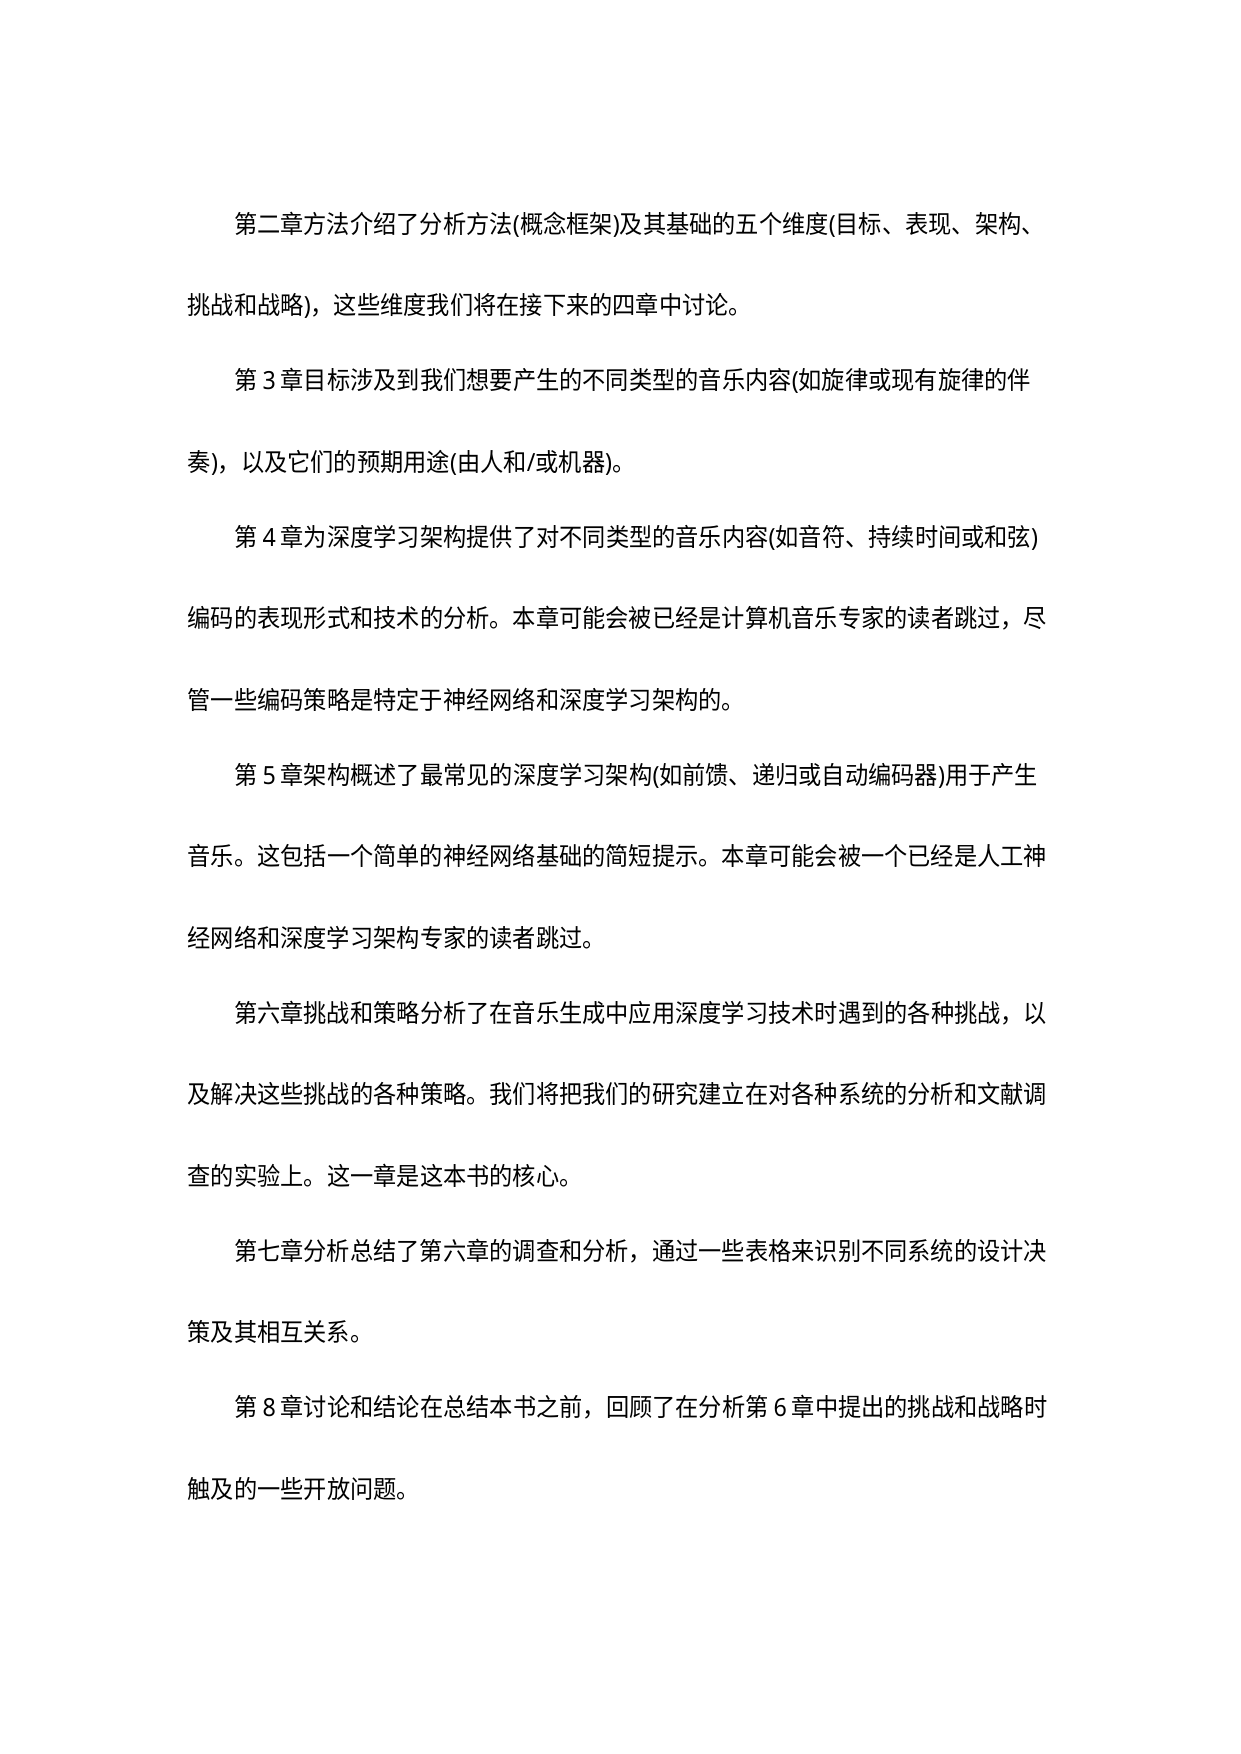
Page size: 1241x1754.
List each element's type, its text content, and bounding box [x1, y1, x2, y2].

text 第4章为深度学习架构提供了对不同类型的音乐内容(如音符、持续时间或和弦)编码的表现形式和技术的分析。本章可能会被已经是计算机音乐专家的读者跳过，尽管一些编码策略是特定于神经网络和深度学习架构的。 [187, 477, 1053, 715]
text 第8章讨论和结论在总结本书之前，回顾了在分析第6章中提出的挑战和战略时触及的一些开放问题。 [187, 1348, 1053, 1521]
text 第二章方法介绍了分析方法(概念框架)及其基础的五个维度(目标、表现、架构、挑战和战略)，这些维度我们将在接下来的四章中讨论。 [187, 165, 1053, 320]
text 第六章挑战和策略分析了在音乐生成中应用深度学习技术时遇到的各种挑战，以及解决这些挑战的各种策略。我们将把我们的研究建立在对各种系统的分析和文献调查的实验上。这一章是这本书的核心。 [187, 953, 1053, 1191]
text 第七章分析总结了第六章的调查和分析，通过一些表格来识别不同系统的设计决策及其相互关系。 [187, 1191, 1053, 1348]
text 第3章目标涉及到我们想要产生的不同类型的音乐内容(如旋律或现有旋律的伴奏)，以及它们的预期用途(由人和/或机器)。 [187, 320, 1053, 477]
text 第5章架构概述了最常见的深度学习架构(如前馈、递归或自动编码器)用于产生音乐。这包括一个简单的神经网络基础的简短提示。本章可能会被一个已经是人工神经网络和深度学习架构专家的读者跳过。 [187, 715, 1053, 953]
